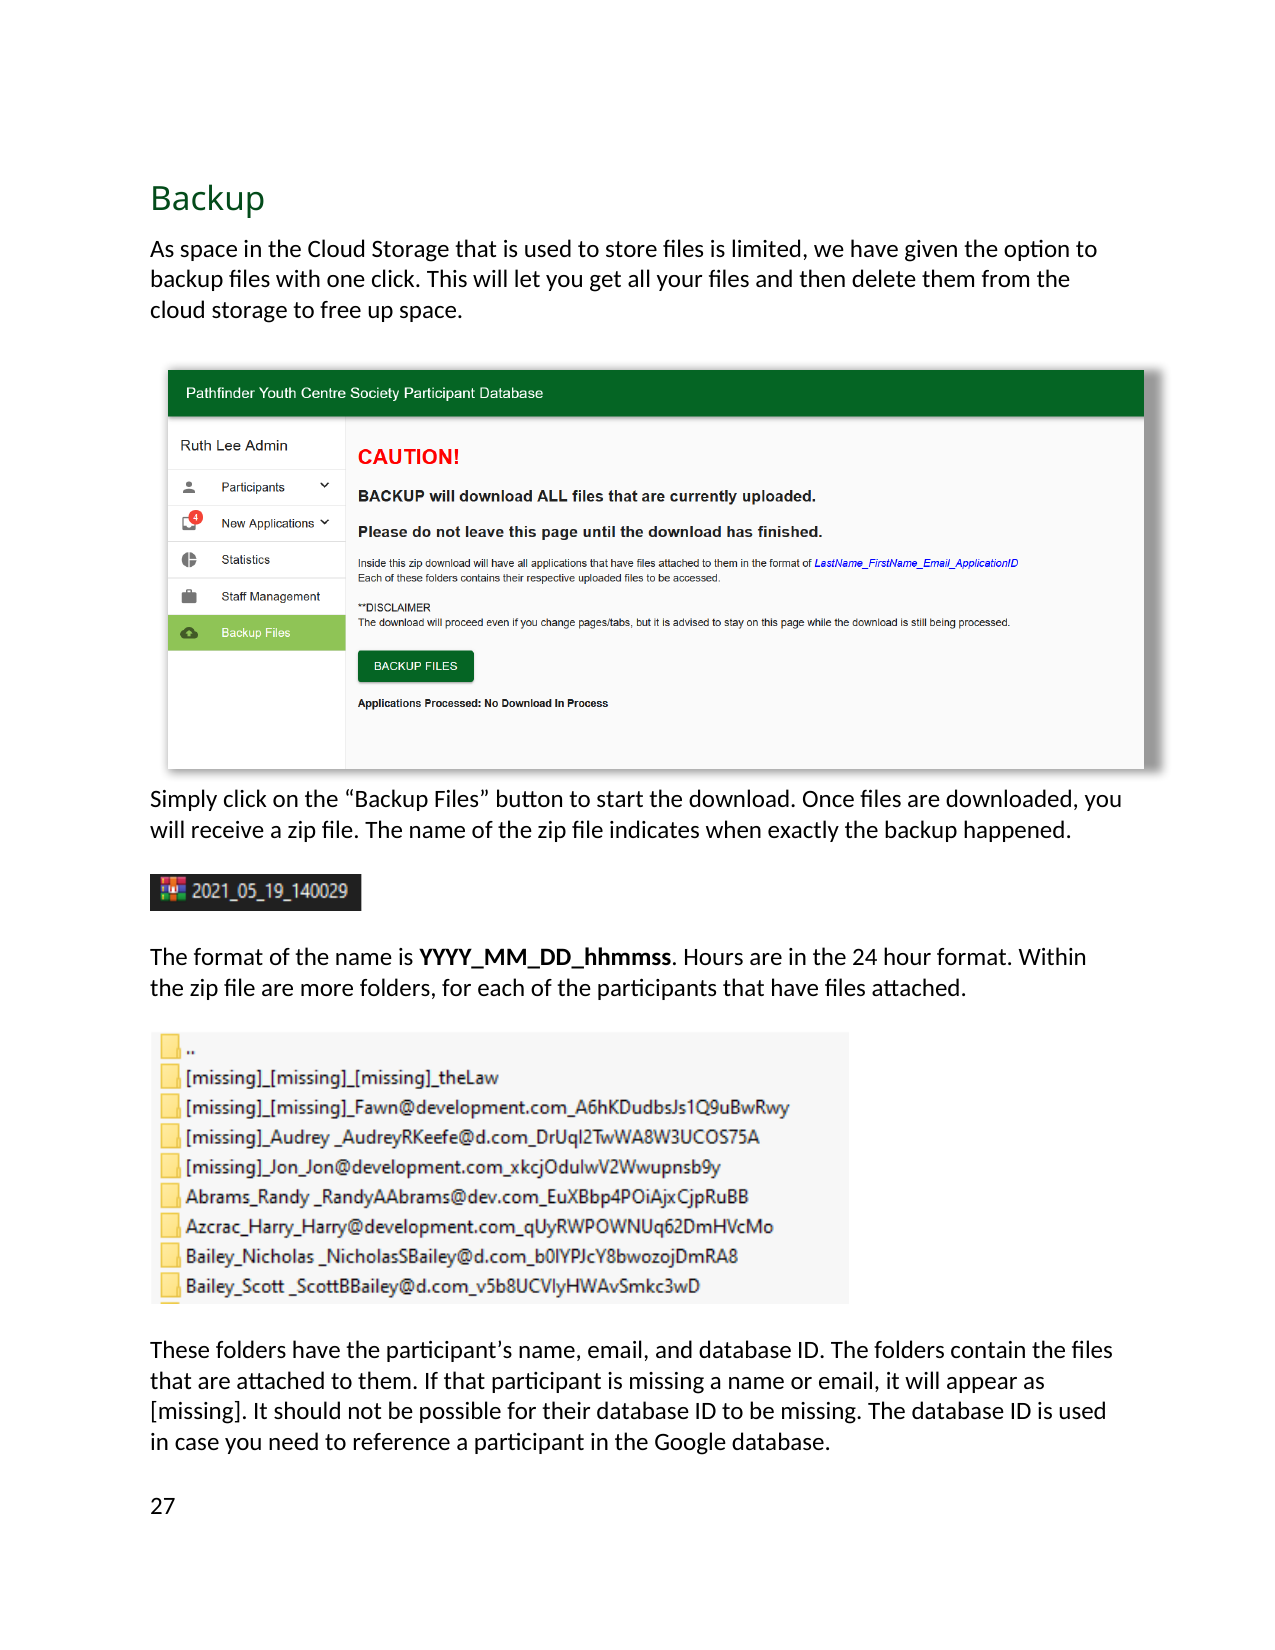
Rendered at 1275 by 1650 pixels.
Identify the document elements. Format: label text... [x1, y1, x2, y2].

text These folders have the participant’s name, email, and database ID. The folders contain the files that are attached to them. If that participant is missing a name or email, it will appear as [missing]. It should not be possible for their database ID to be missing. The database ID is used in case you need to reference a participant in the Google database. [150, 1334, 1125, 1457]
picture [150, 874, 362, 911]
text The format of the name is YYYY_MM_DD_hhmmss. Hours are in the 24 hour format. Within the zip file are more folders, for each of the participants that have files attached. [150, 942, 1125, 1003]
picture [168, 370, 1144, 769]
text As space in the Cloud Storage that is used to store files is limited, we have given the option to backup files with one click. This will let you get all your files and then delete them from the cloud storage to free up space. [150, 233, 1125, 324]
picture [150, 1028, 849, 1304]
text Simply click on the “Backup Files” button to start the download. Once files are downloaded, you will receive a zip file. The name of the zip file indicates when exactly the backup happened. [150, 783, 1125, 844]
subtitle Backup [150, 175, 1125, 220]
